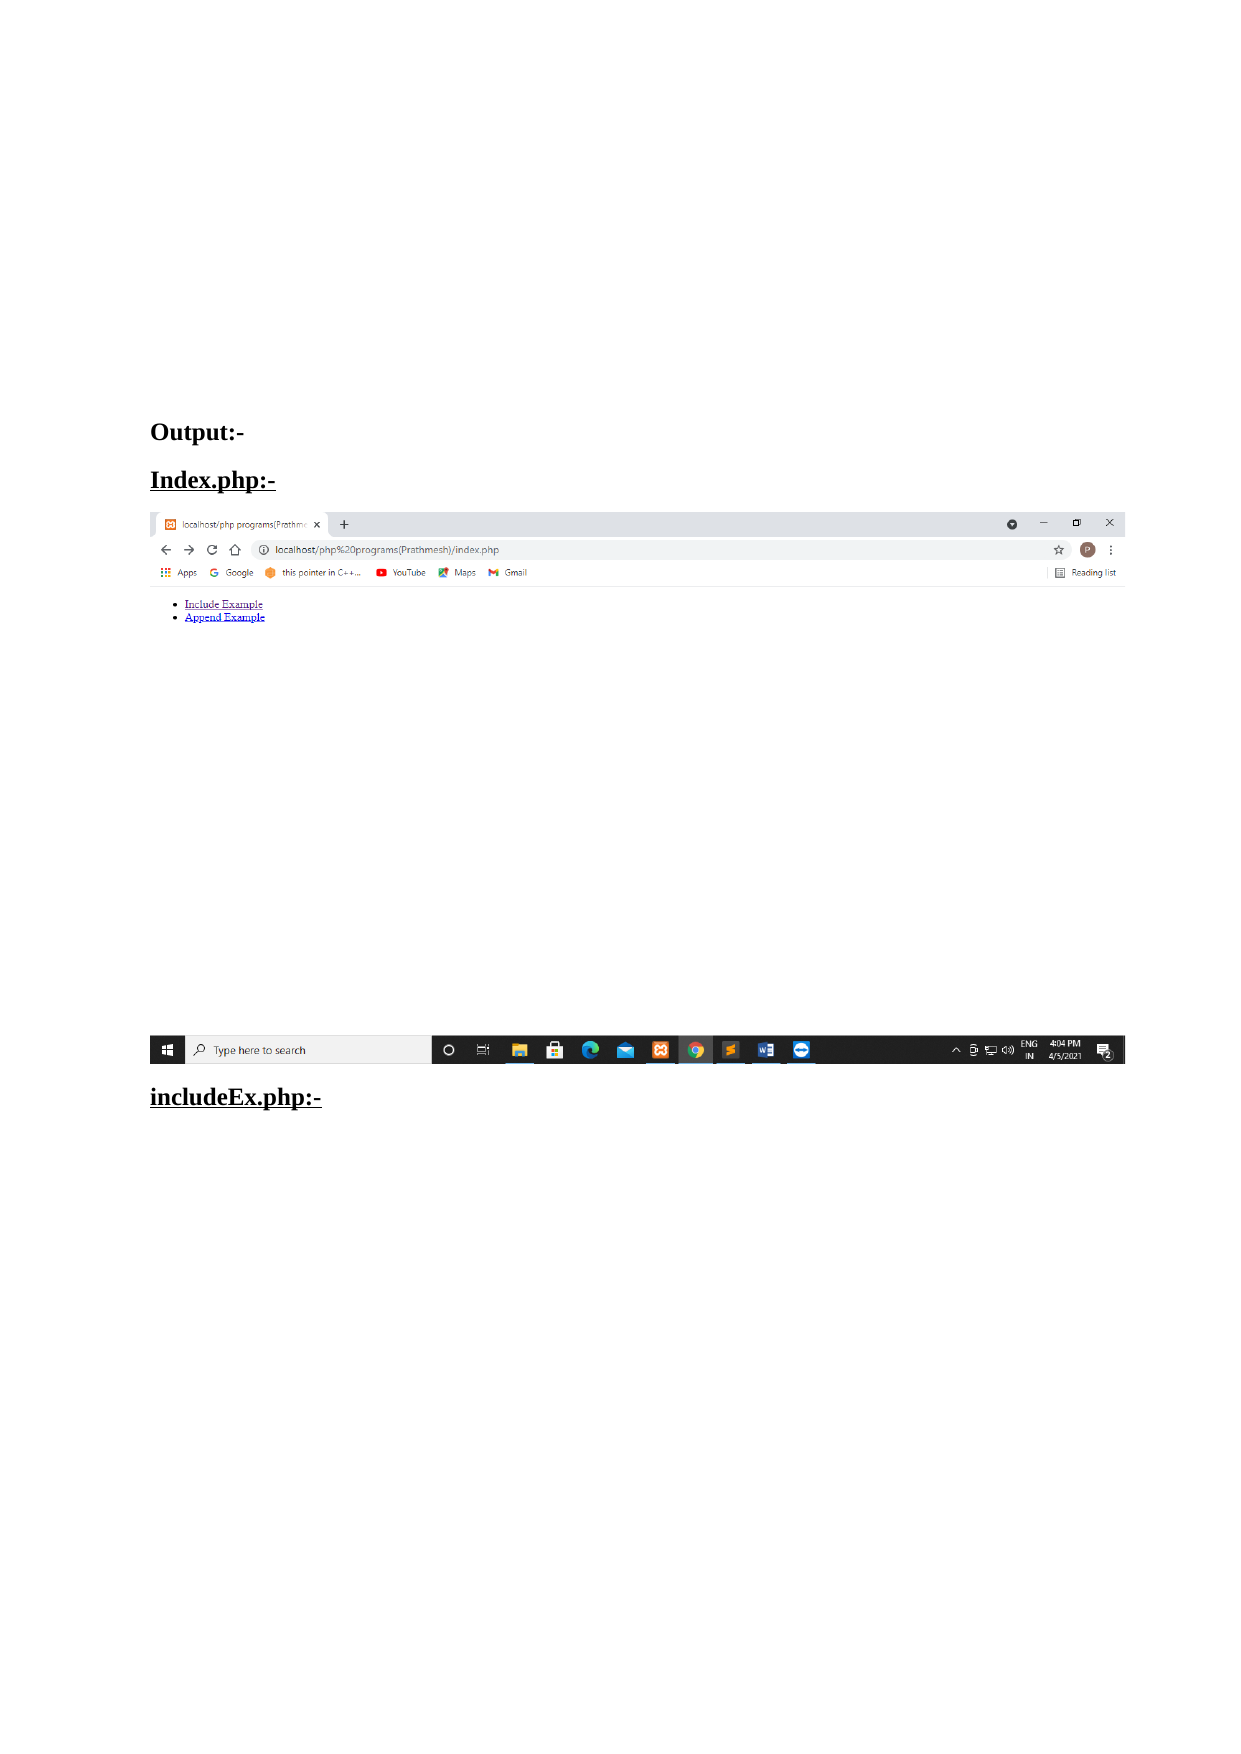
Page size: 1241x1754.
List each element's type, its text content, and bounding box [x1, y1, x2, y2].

text Output:- [150, 417, 1090, 446]
text includeEx.php:- [150, 1082, 1090, 1111]
picture [150, 512, 1125, 1064]
text Index.php:- [150, 465, 1090, 494]
